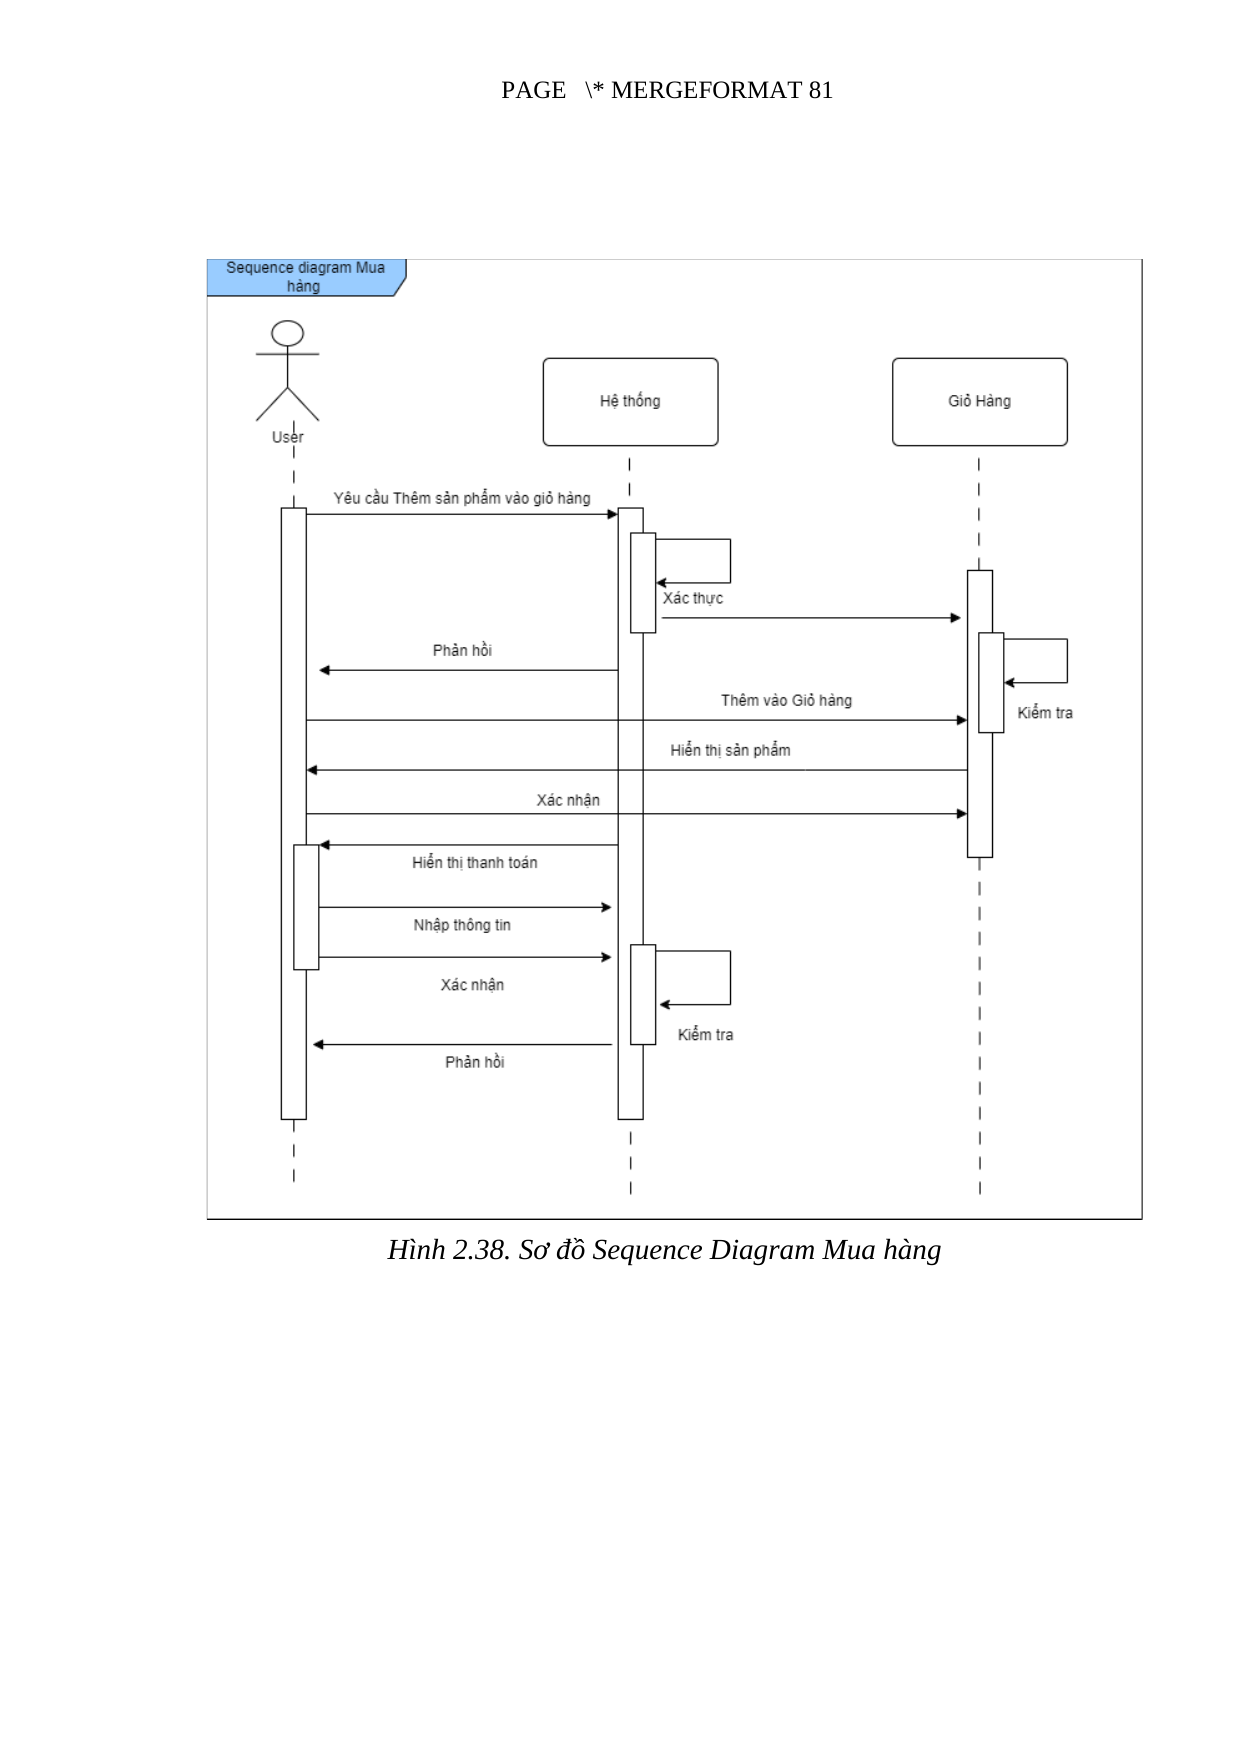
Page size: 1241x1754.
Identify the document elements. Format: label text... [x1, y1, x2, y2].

text Hình 2.38. Sơ đồ Sequence Diagram Mua hàng [207, 1232, 1122, 1266]
picture [206, 259, 1143, 1220]
